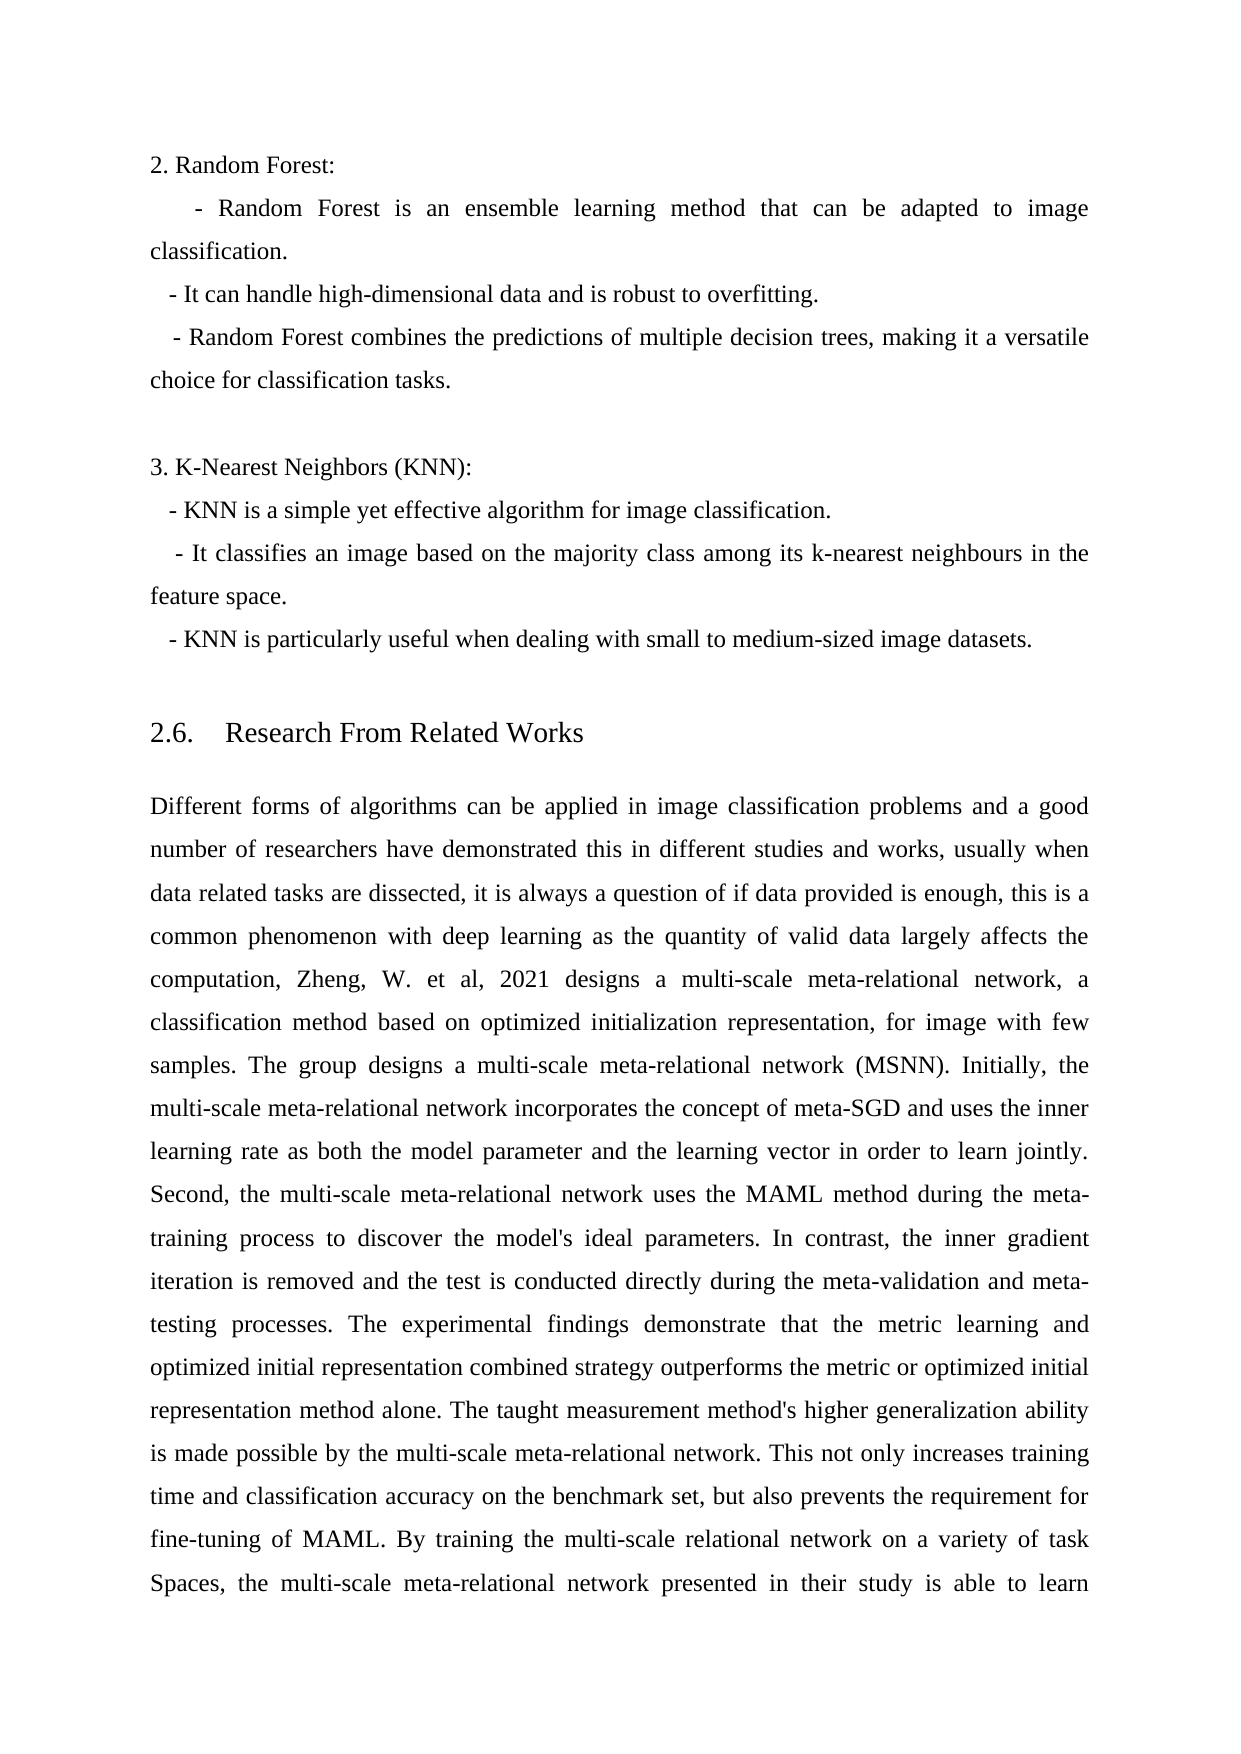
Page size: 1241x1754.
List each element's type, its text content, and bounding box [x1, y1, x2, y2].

text - Random Forest combines the predictions of multiple decision trees, making it a versatile choice for classification tasks. [150, 322, 1090, 394]
subtitle Research From Related Works [150, 715, 1090, 748]
text - It can handle high-dimensional data and is robust to overfitting. [150, 279, 1090, 308]
text 2. Random Forest: [150, 150, 1090, 179]
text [150, 791, 1090, 1596]
text - KNN is particularly useful when dealing with small to medium-sized image datasets. [150, 624, 1090, 653]
text - It classifies an image based on the majority class among its k-nearest neighbours in the feature space. [150, 538, 1090, 610]
text - KNN is a simple yet effective algorithm for image classification. [150, 495, 1090, 524]
text - Random Forest is an ensemble learning method that can be adapted to image classification. [150, 193, 1090, 265]
text 3. K-Nearest Neighbors (KNN): [150, 452, 1090, 481]
